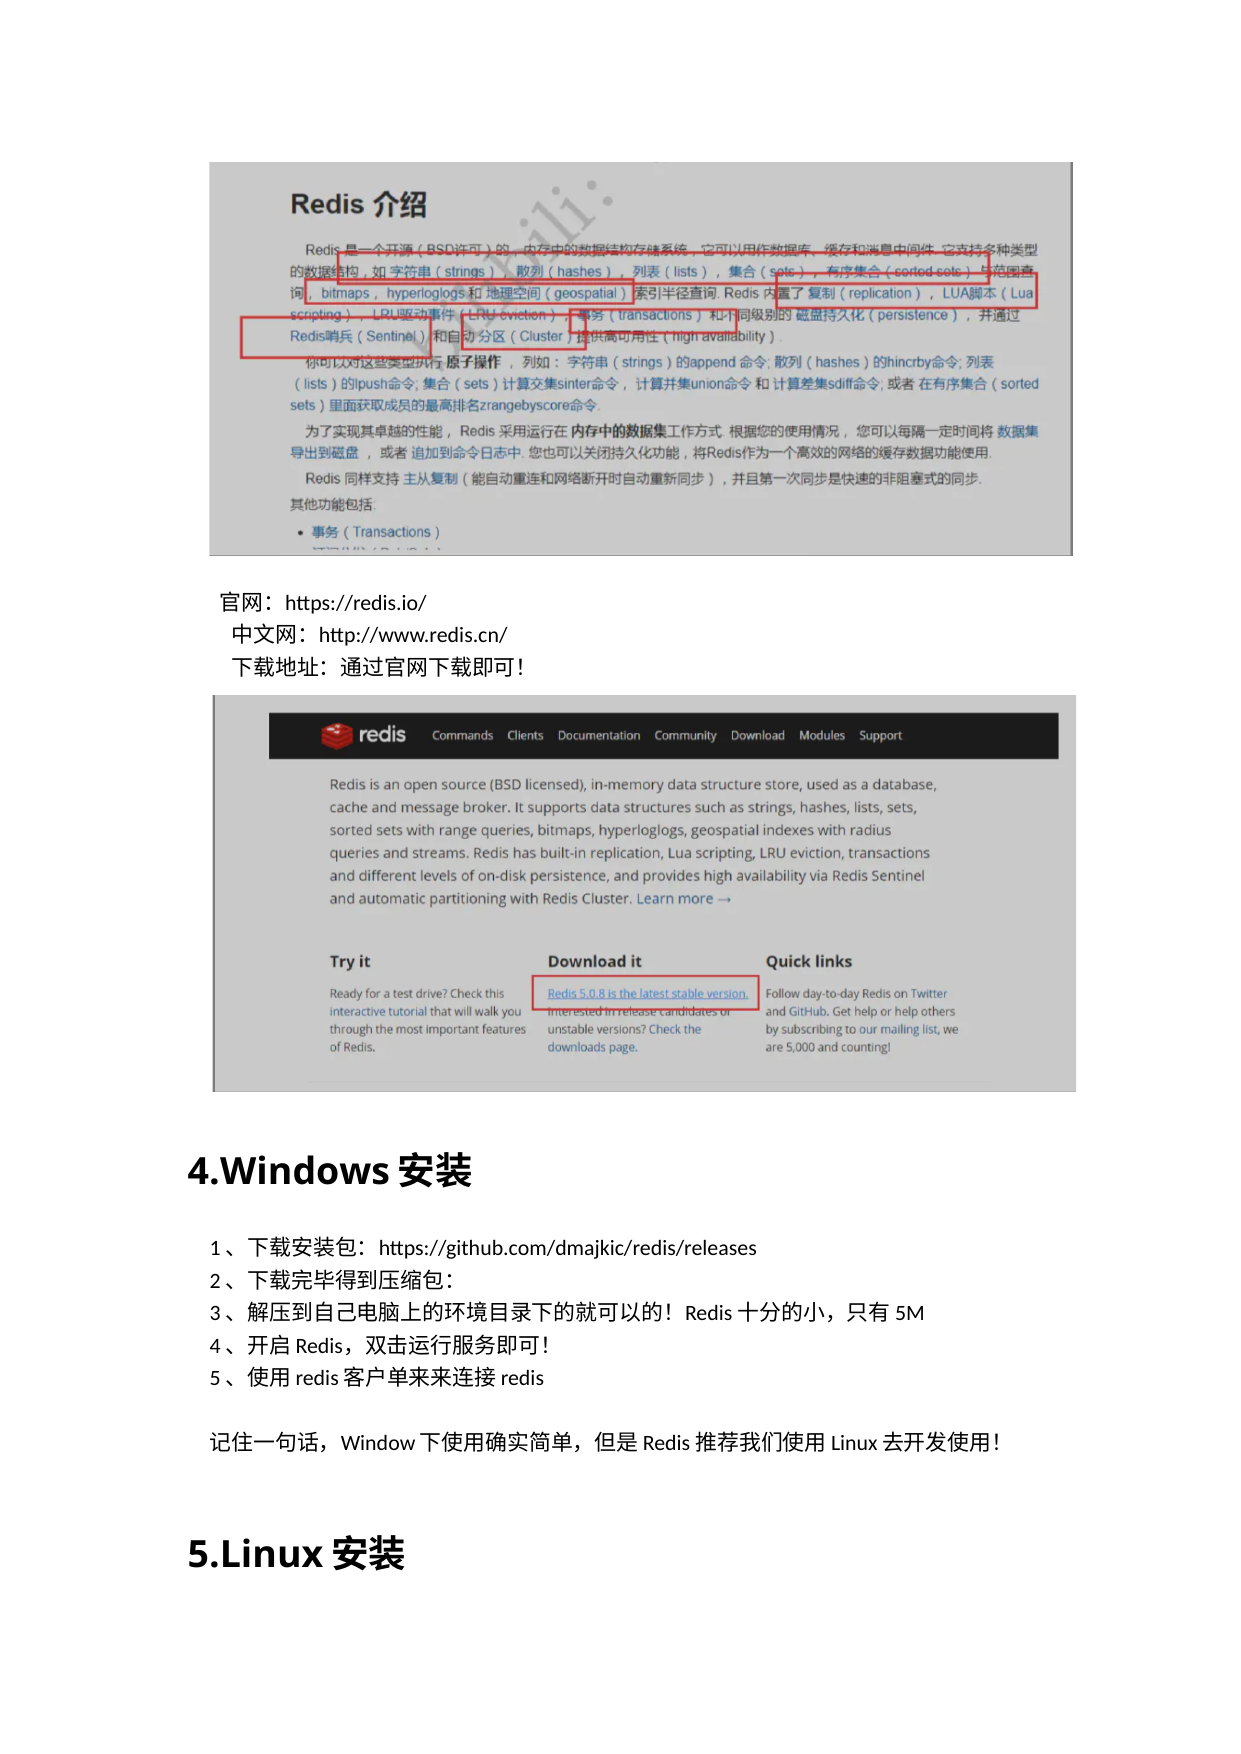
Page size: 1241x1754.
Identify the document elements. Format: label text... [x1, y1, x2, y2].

picture [212, 695, 1077, 1092]
list 4 、开启Redis，双击运行服务即可！ [209, 1327, 1053, 1360]
list 2 、下载完毕得到压缩包： [209, 1262, 1053, 1295]
list 下载地址：通过官网下载即可！ [231, 649, 1053, 682]
list 官网：https://redis.io/ [209, 584, 1053, 617]
list 记住一句话，Window下使用确实简单，但是Redis 推荐我们使用Linux去开发使用！ [209, 1425, 1053, 1457]
picture [209, 162, 1073, 556]
list 1 、下载安装包：https://github.com/dmajkic/redis/releases [209, 1230, 1053, 1262]
subtitle Windows安装 [187, 1136, 1053, 1201]
subtitle 5.Linux安装 [187, 1519, 1053, 1584]
list 3 、解压到自己电脑上的环境目录下的就可以的！Redis 十分的小，只有5M [209, 1295, 1053, 1327]
list 5 、使用redis客户单来来连接redis [209, 1360, 1053, 1392]
list 中文网：http://www.redis.cn/ [231, 617, 1053, 649]
